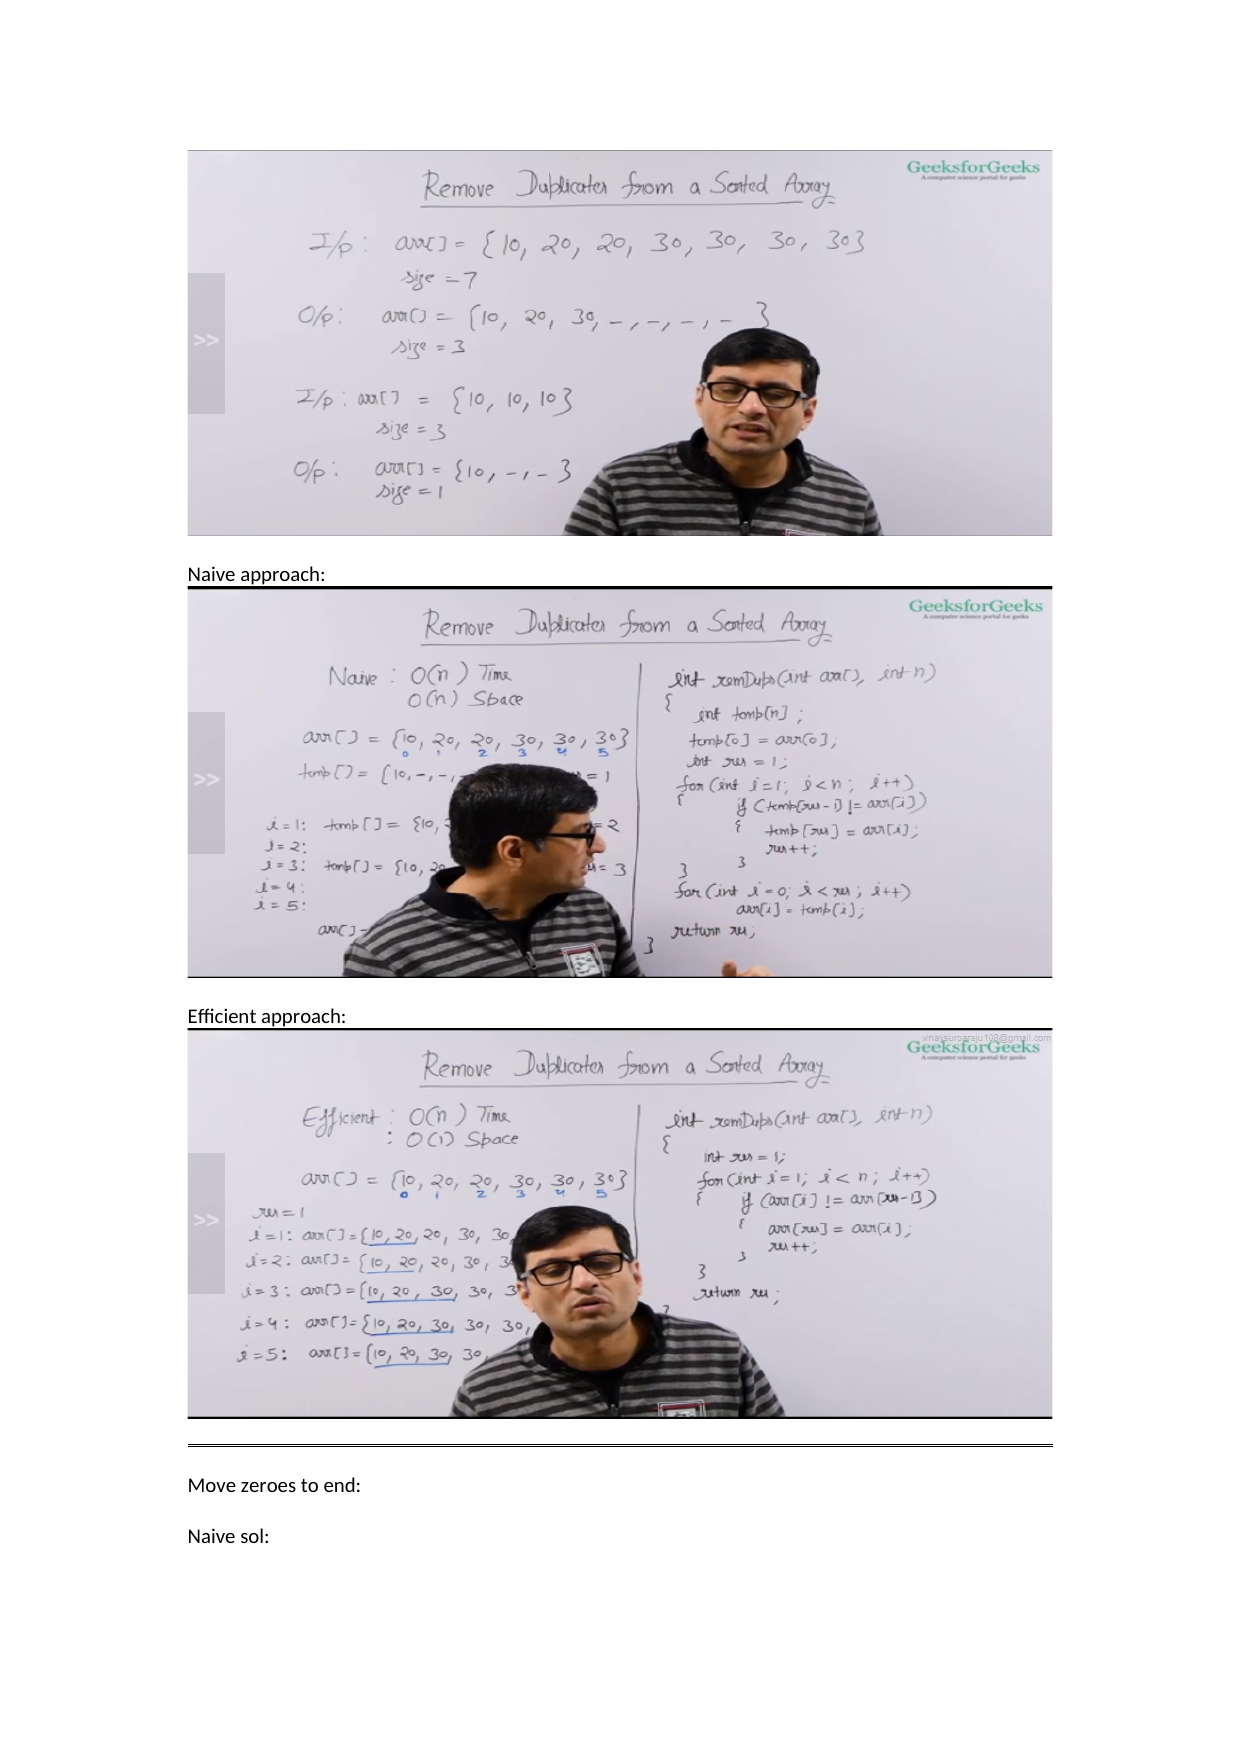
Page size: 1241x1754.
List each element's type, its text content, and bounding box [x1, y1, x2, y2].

picture [187, 1028, 1053, 1419]
list Efficient approach: [187, 1003, 1053, 1028]
picture [187, 586, 1053, 978]
list Move zeroes to end: [187, 1472, 1053, 1498]
list Naive approach: [187, 561, 1053, 586]
picture [187, 150, 1053, 536]
list Naive sol: [187, 1523, 1053, 1548]
